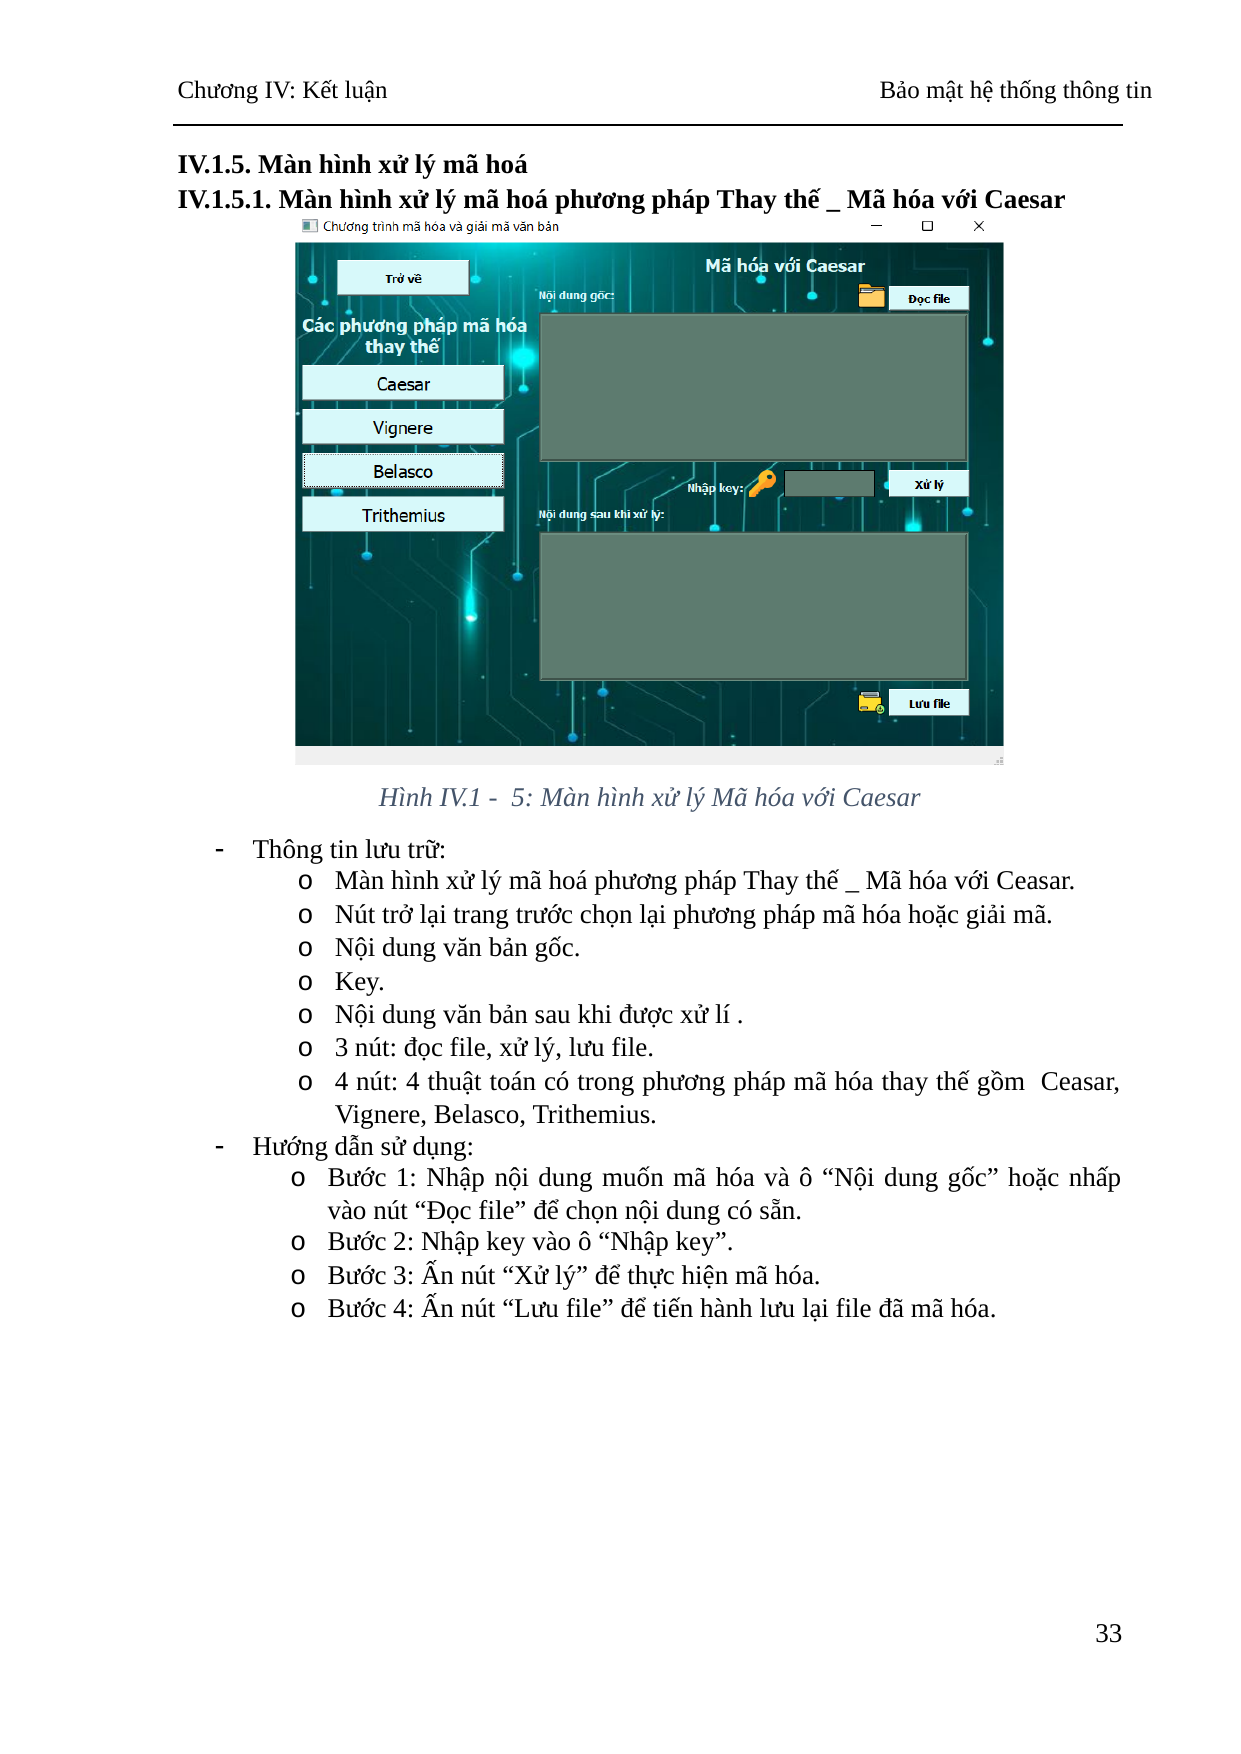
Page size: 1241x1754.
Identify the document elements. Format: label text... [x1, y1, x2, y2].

list Thông tin lưu trữ: [215, 833, 1122, 864]
subtitle Màn hình xử lý mã hoá [177, 148, 1122, 179]
list Bước 3: Ấn nút “Xử lý” để thực hiện mã hóa. [290, 1259, 1122, 1292]
list Nút trở lại trang trước chọn lại phương pháp mã hóa hoặc giải mã. [297, 898, 1122, 931]
list Nội dung văn bản gốc. [297, 931, 1122, 965]
list Bước 2: Nhập key vào ô “Nhập key”. [290, 1225, 1122, 1259]
list 3 nút: đọc file, xử lý, lưu file. [297, 1032, 1122, 1065]
list Bước 4: Ấn nút “Lưu file” để tiến hành lưu lại file đã mã hóa. [290, 1292, 1122, 1326]
list Hướng dẫn sử dụng: [215, 1129, 1122, 1161]
list 4 nút: 4 thuật toán có trong phương pháp mã hóa thay thế gồm Ceasar, Vignere, Belasco, Trithemius. [297, 1065, 1122, 1129]
subtitle Màn hình xử lý mã hoá phương pháp Thay thế _ Mã hóa với Caesar [177, 183, 1122, 214]
list Key. [297, 965, 1122, 998]
list Nội dung văn bản sau khi được xử lí . [297, 998, 1122, 1032]
text Hình IV.1 - 5: Màn hình xử lý Mã hóa với Caesar [177, 781, 1122, 812]
list Bước 1: Nhập nội dung muốn mã hóa và ô “Nội dung gốc” hoặc nhấp vào nút “Đọc file” để chọn nội dung có sẵn. [290, 1161, 1122, 1225]
list Màn hình xử lý mã hoá phương pháp Thay thế _ Mã hóa với Ceasar. [297, 864, 1122, 898]
picture [295, 214, 1004, 765]
